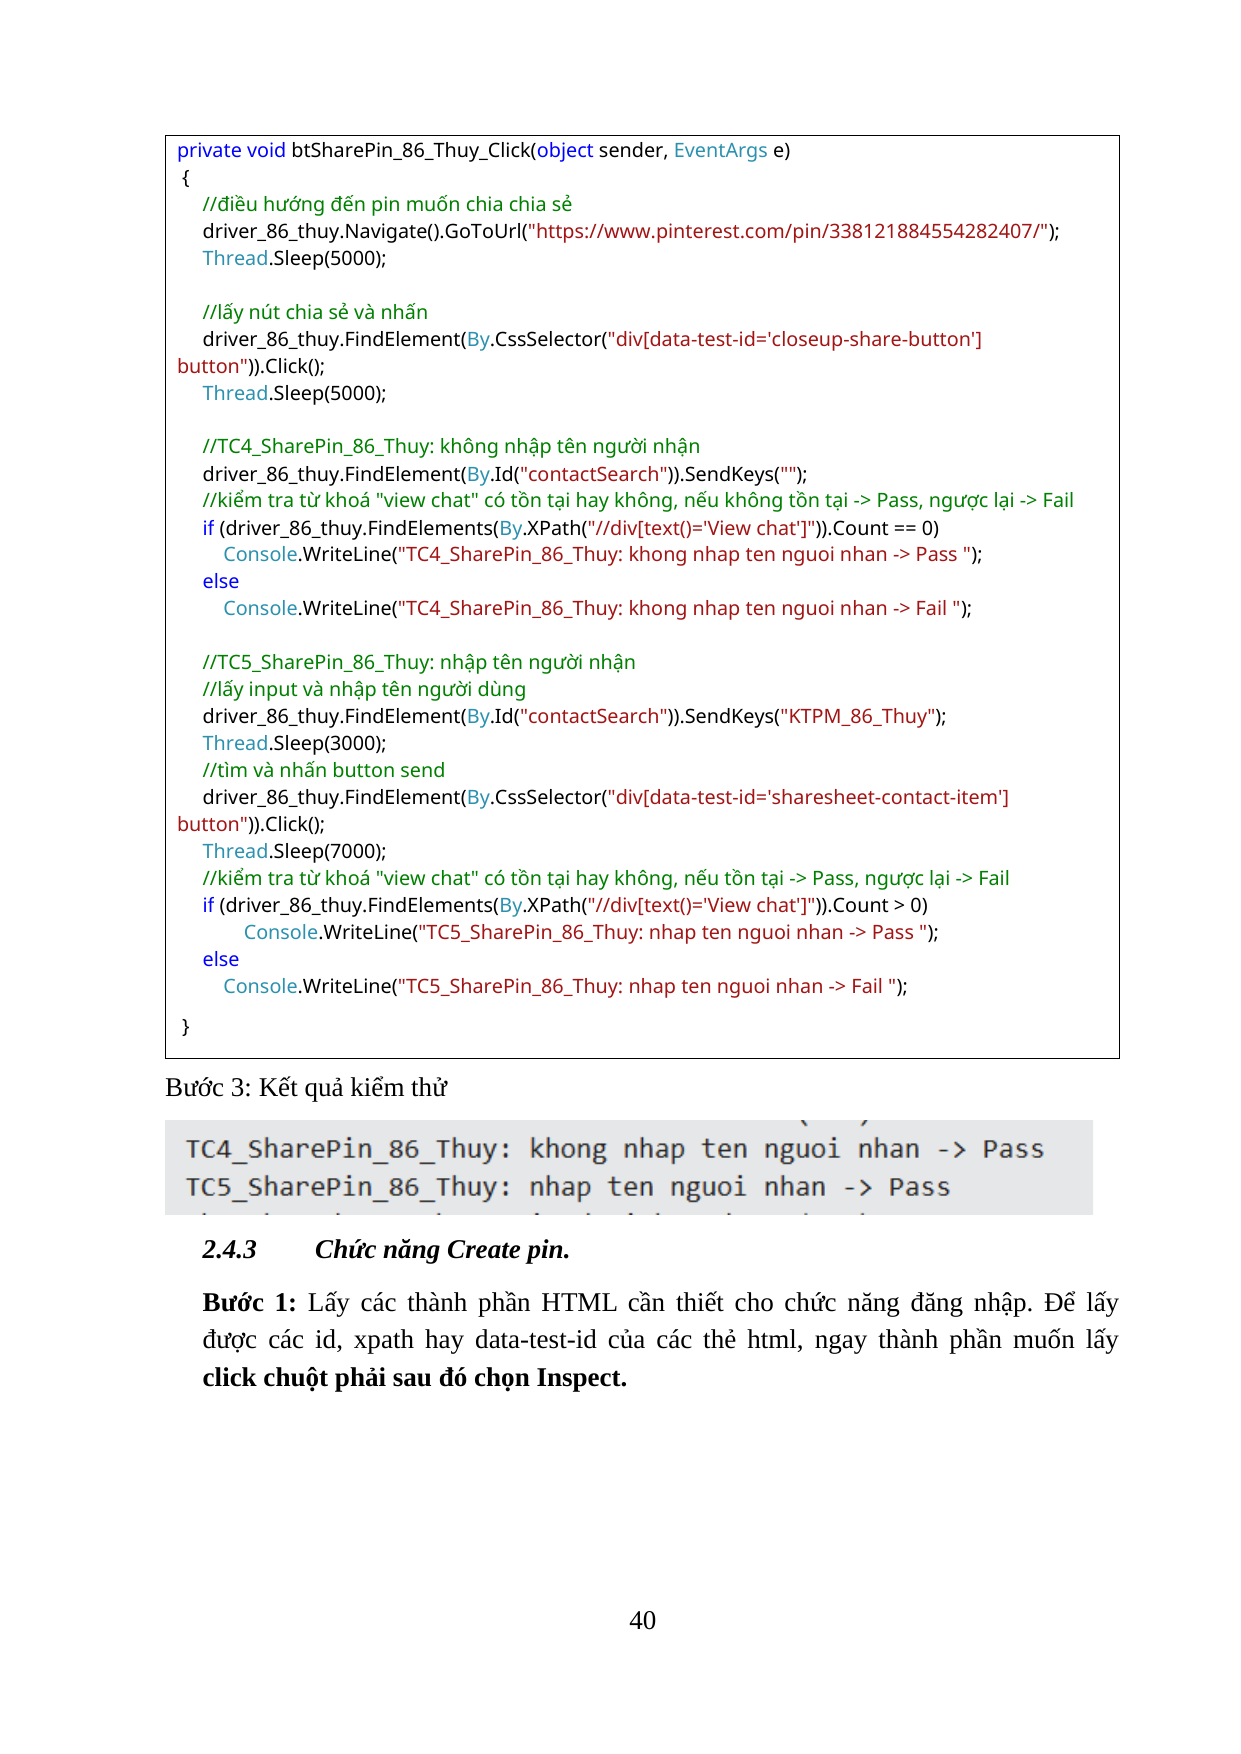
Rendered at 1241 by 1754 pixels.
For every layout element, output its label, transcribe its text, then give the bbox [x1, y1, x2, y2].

list Password: By.CssSelector("div[data-test-id='sharesheet-contact-item'] button") [202, 532, 1120, 563]
text Bước 2: Viết code xử lý sự kiện click của btSharePin_86_Thuy [165, 790, 1120, 821]
picture [240, 172, 972, 526]
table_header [166, 841, 1119, 1569]
picture [240, 568, 1105, 771]
